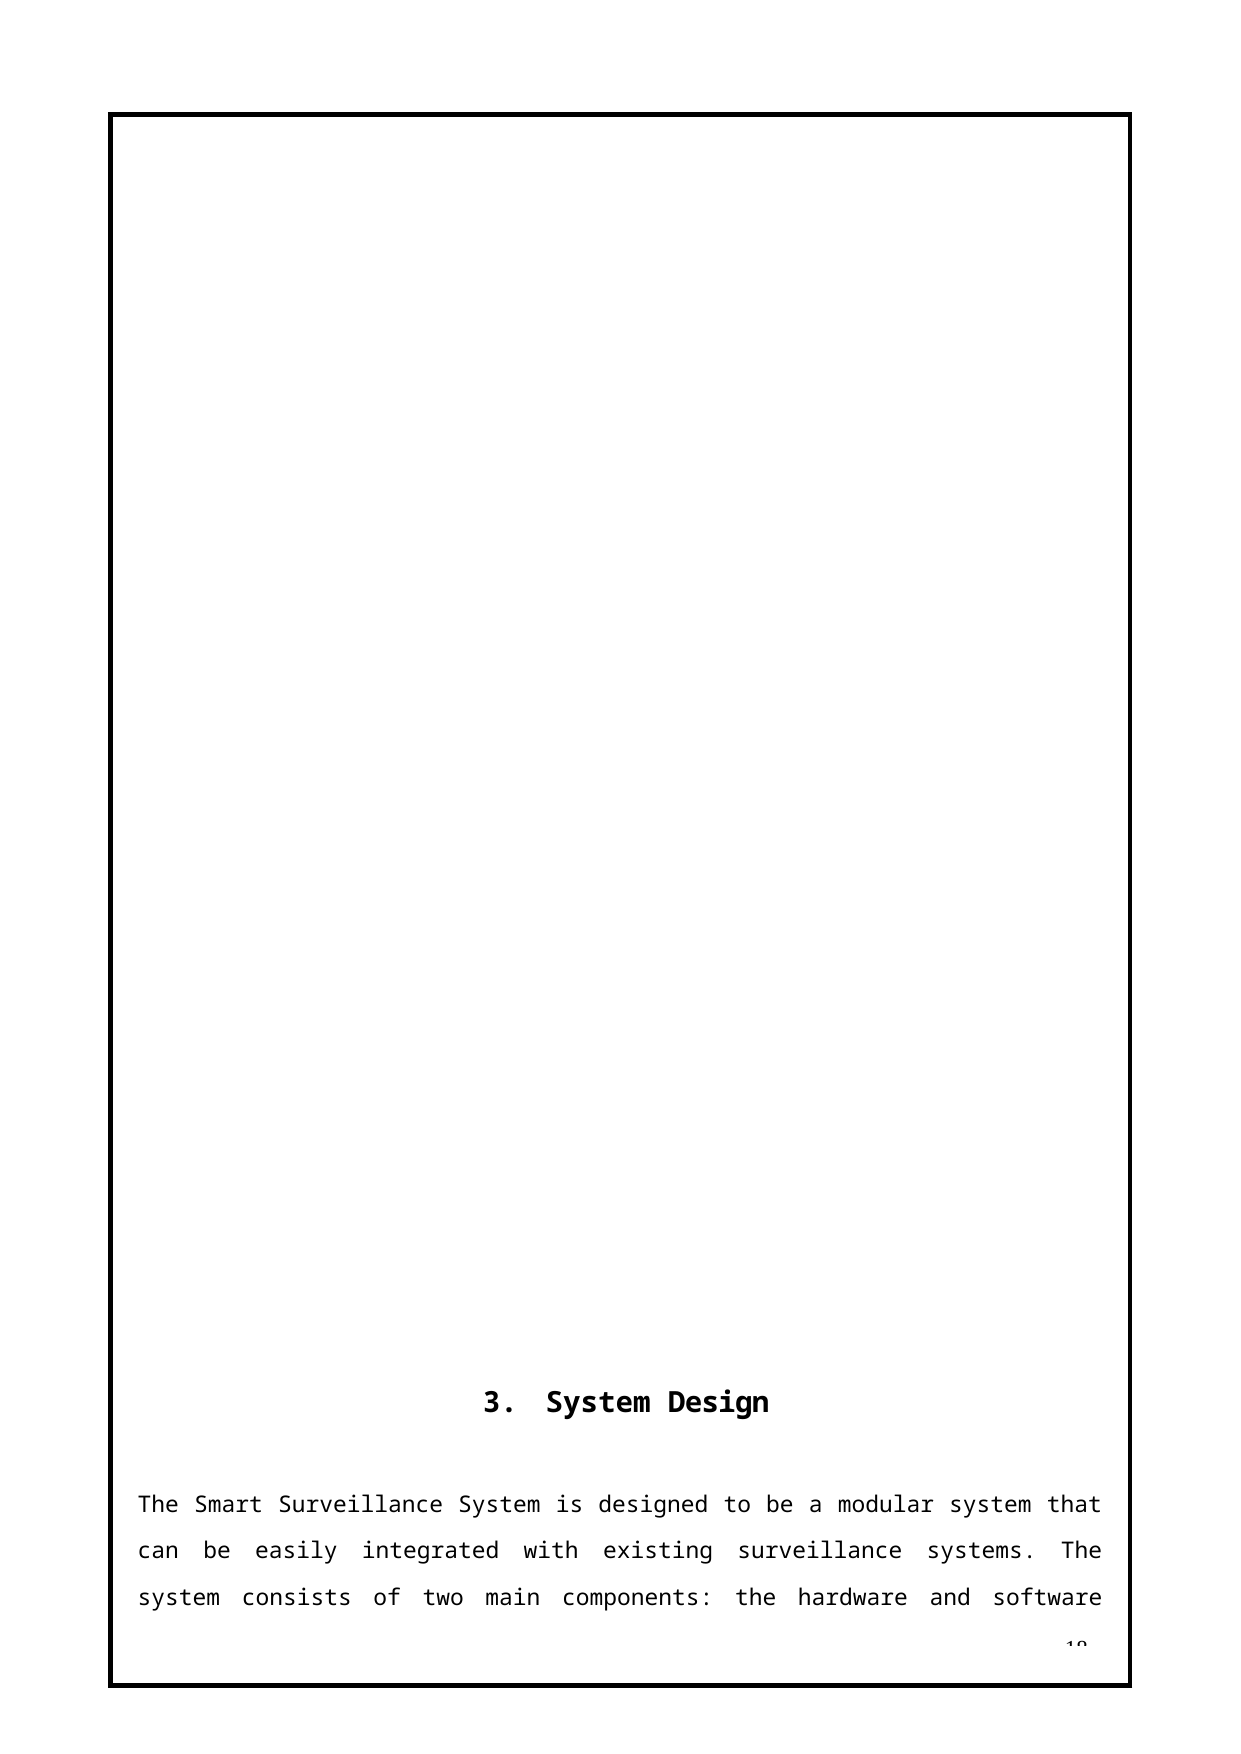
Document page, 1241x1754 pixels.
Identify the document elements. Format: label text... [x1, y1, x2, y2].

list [137, 1488, 1103, 1613]
subtitle System Design [150, 1381, 1103, 1421]
